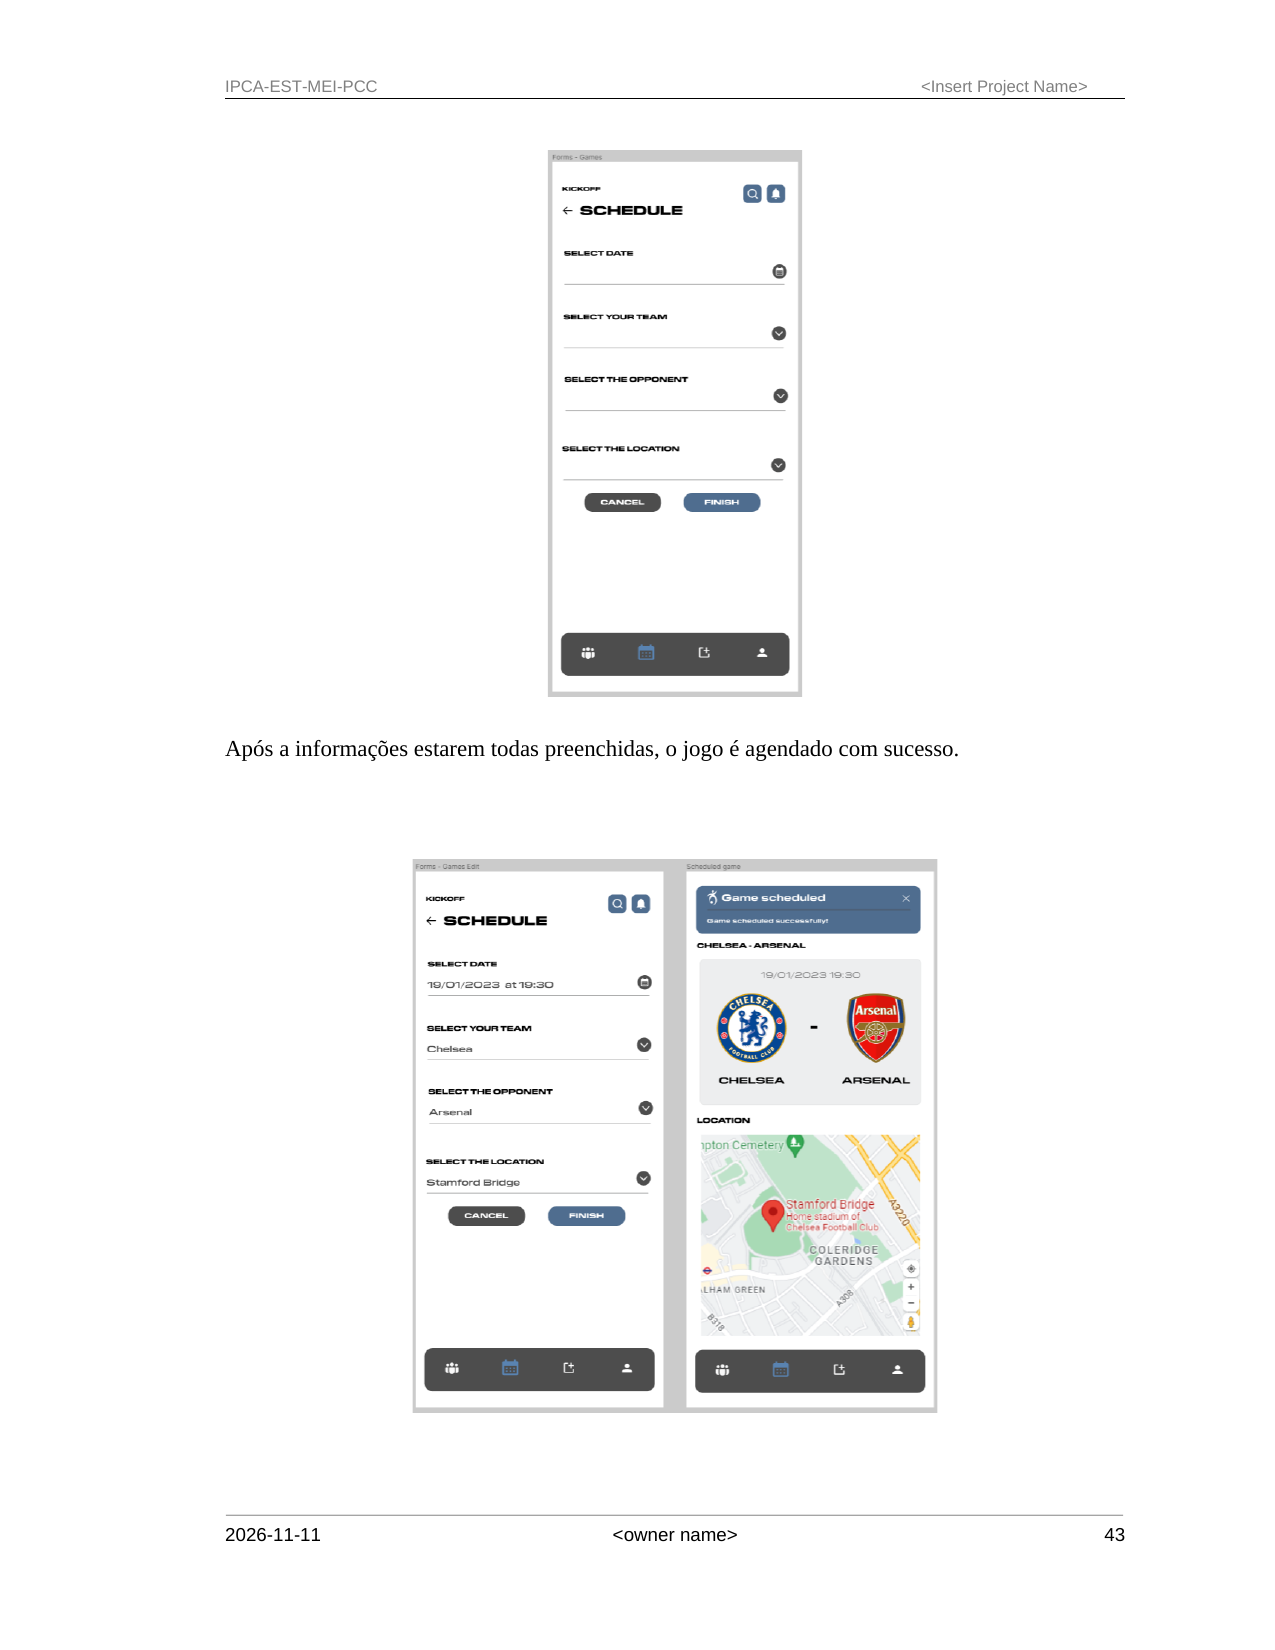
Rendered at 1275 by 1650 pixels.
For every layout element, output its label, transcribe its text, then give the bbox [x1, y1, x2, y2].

picture [412, 859, 938, 1413]
text Após a informações estarem todas preenchidas, o jogo é agendado com sucesso. [225, 730, 1125, 761]
picture [547, 150, 803, 697]
